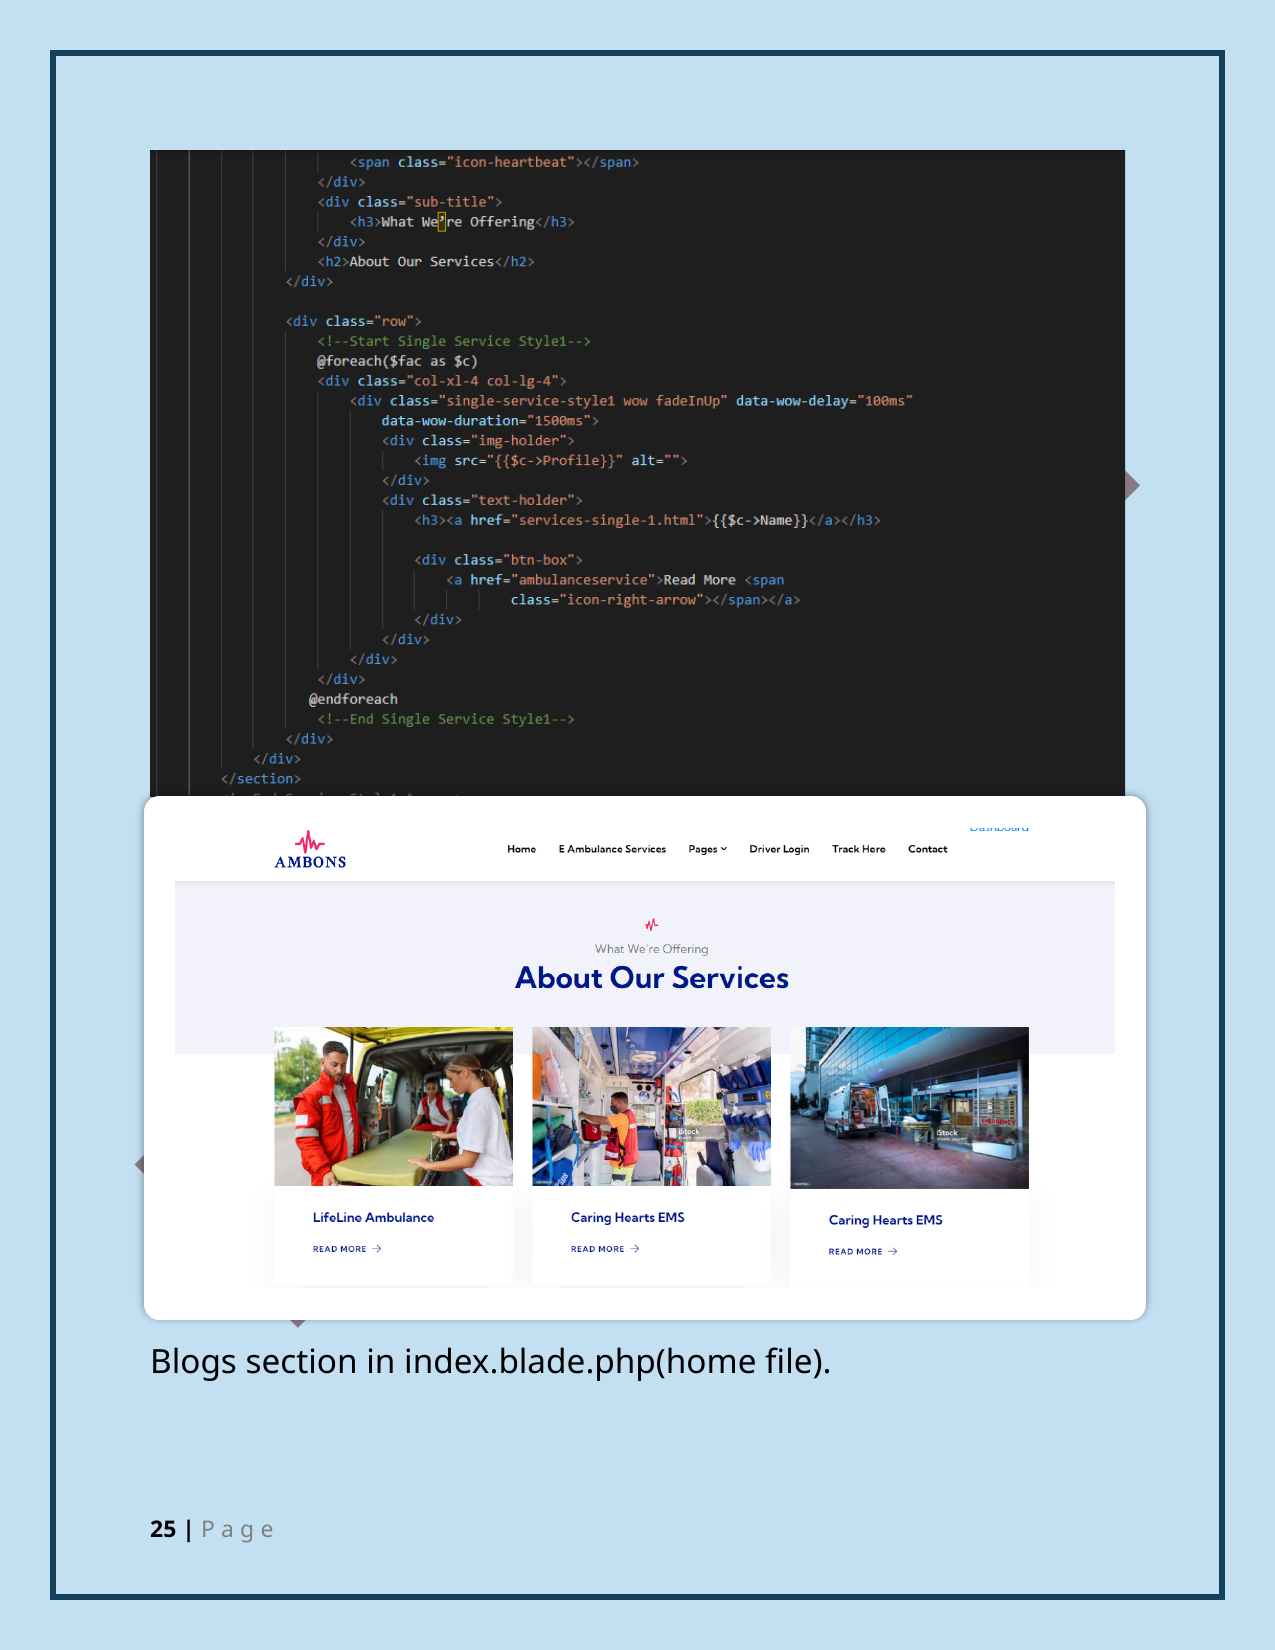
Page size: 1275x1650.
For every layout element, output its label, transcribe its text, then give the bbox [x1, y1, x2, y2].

picture [175, 828, 1115, 1288]
picture [150, 150, 1125, 797]
text Blogs section in index.blade.php(home file). [150, 1337, 1125, 1383]
